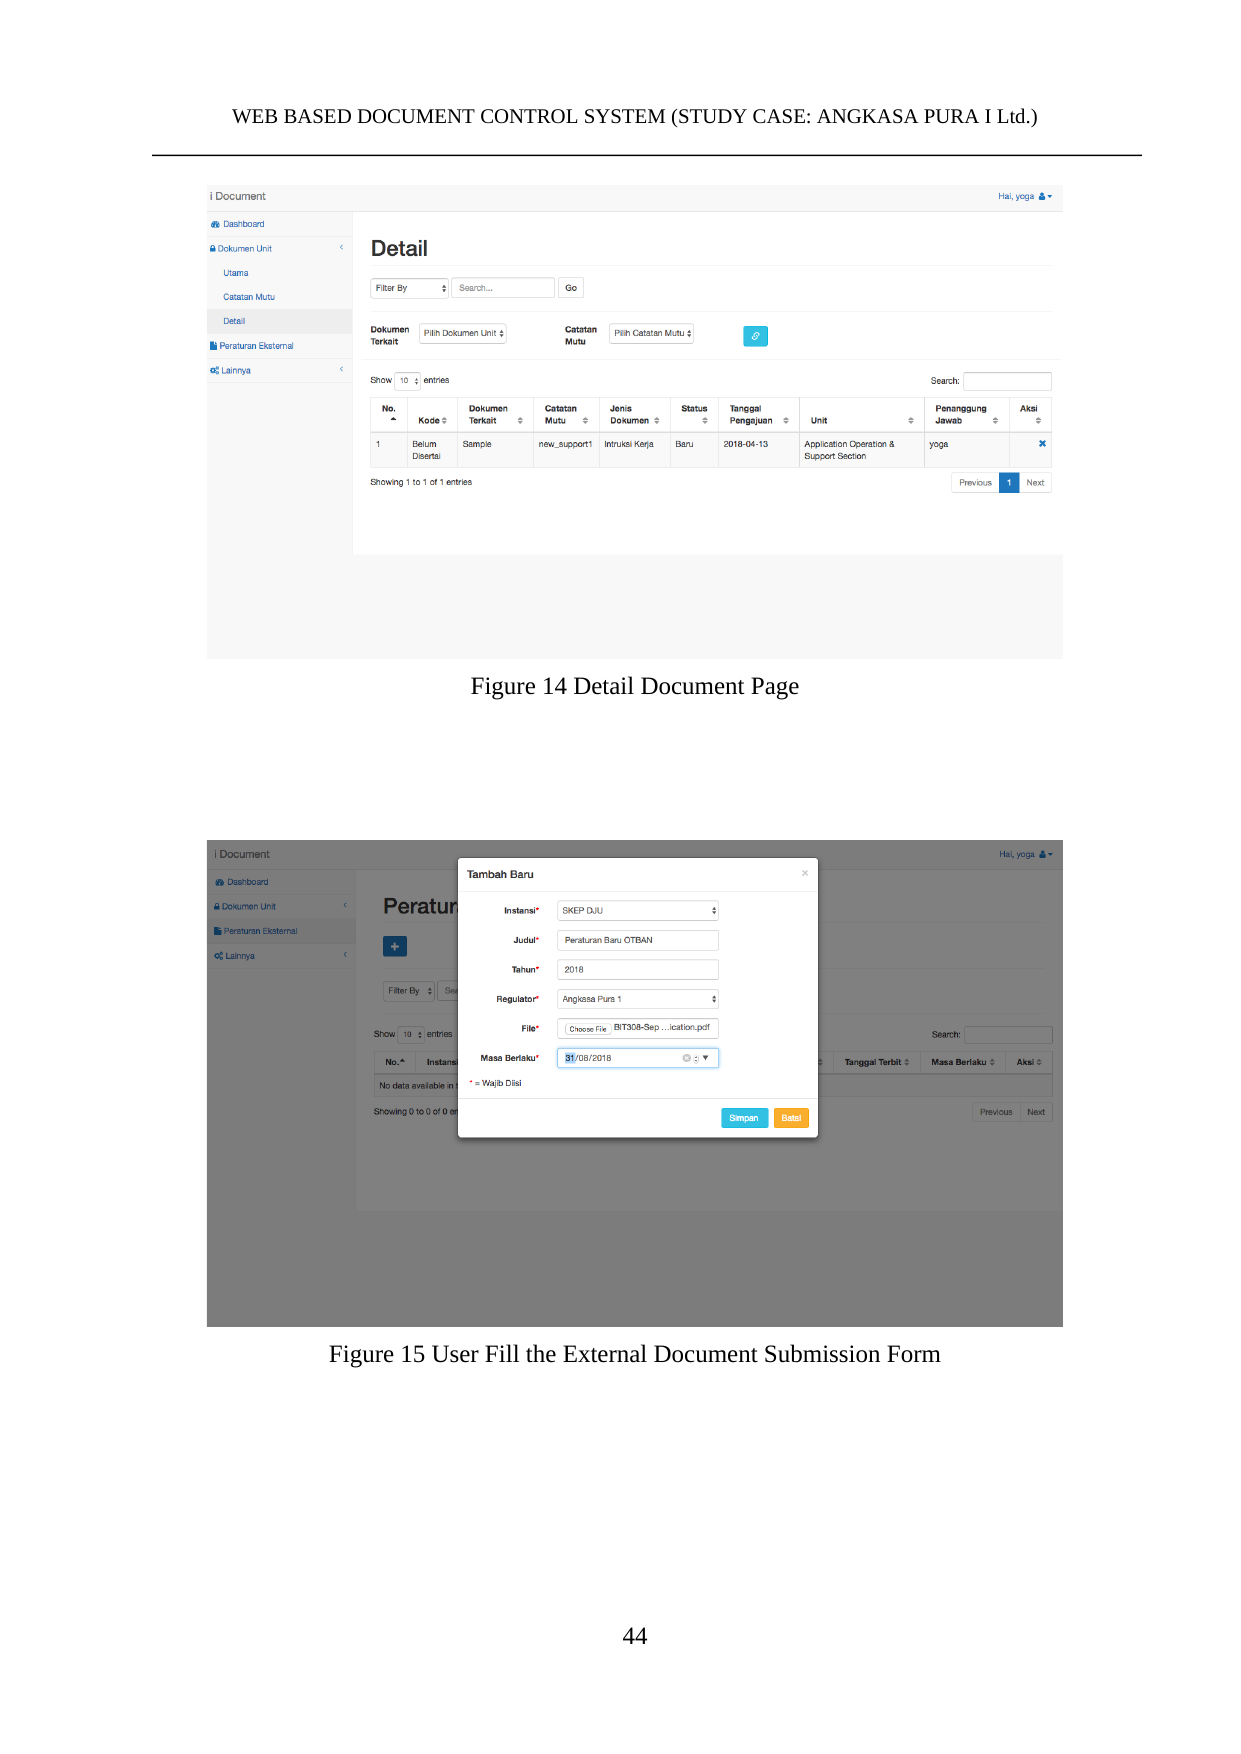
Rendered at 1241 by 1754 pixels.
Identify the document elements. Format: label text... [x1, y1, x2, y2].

picture [206, 185, 1063, 659]
text Figure 15 User Fill the External Document Submission Form [207, 1339, 1063, 1367]
text Figure 14 Detail Document Page [207, 671, 1063, 700]
picture [206, 840, 1063, 1327]
